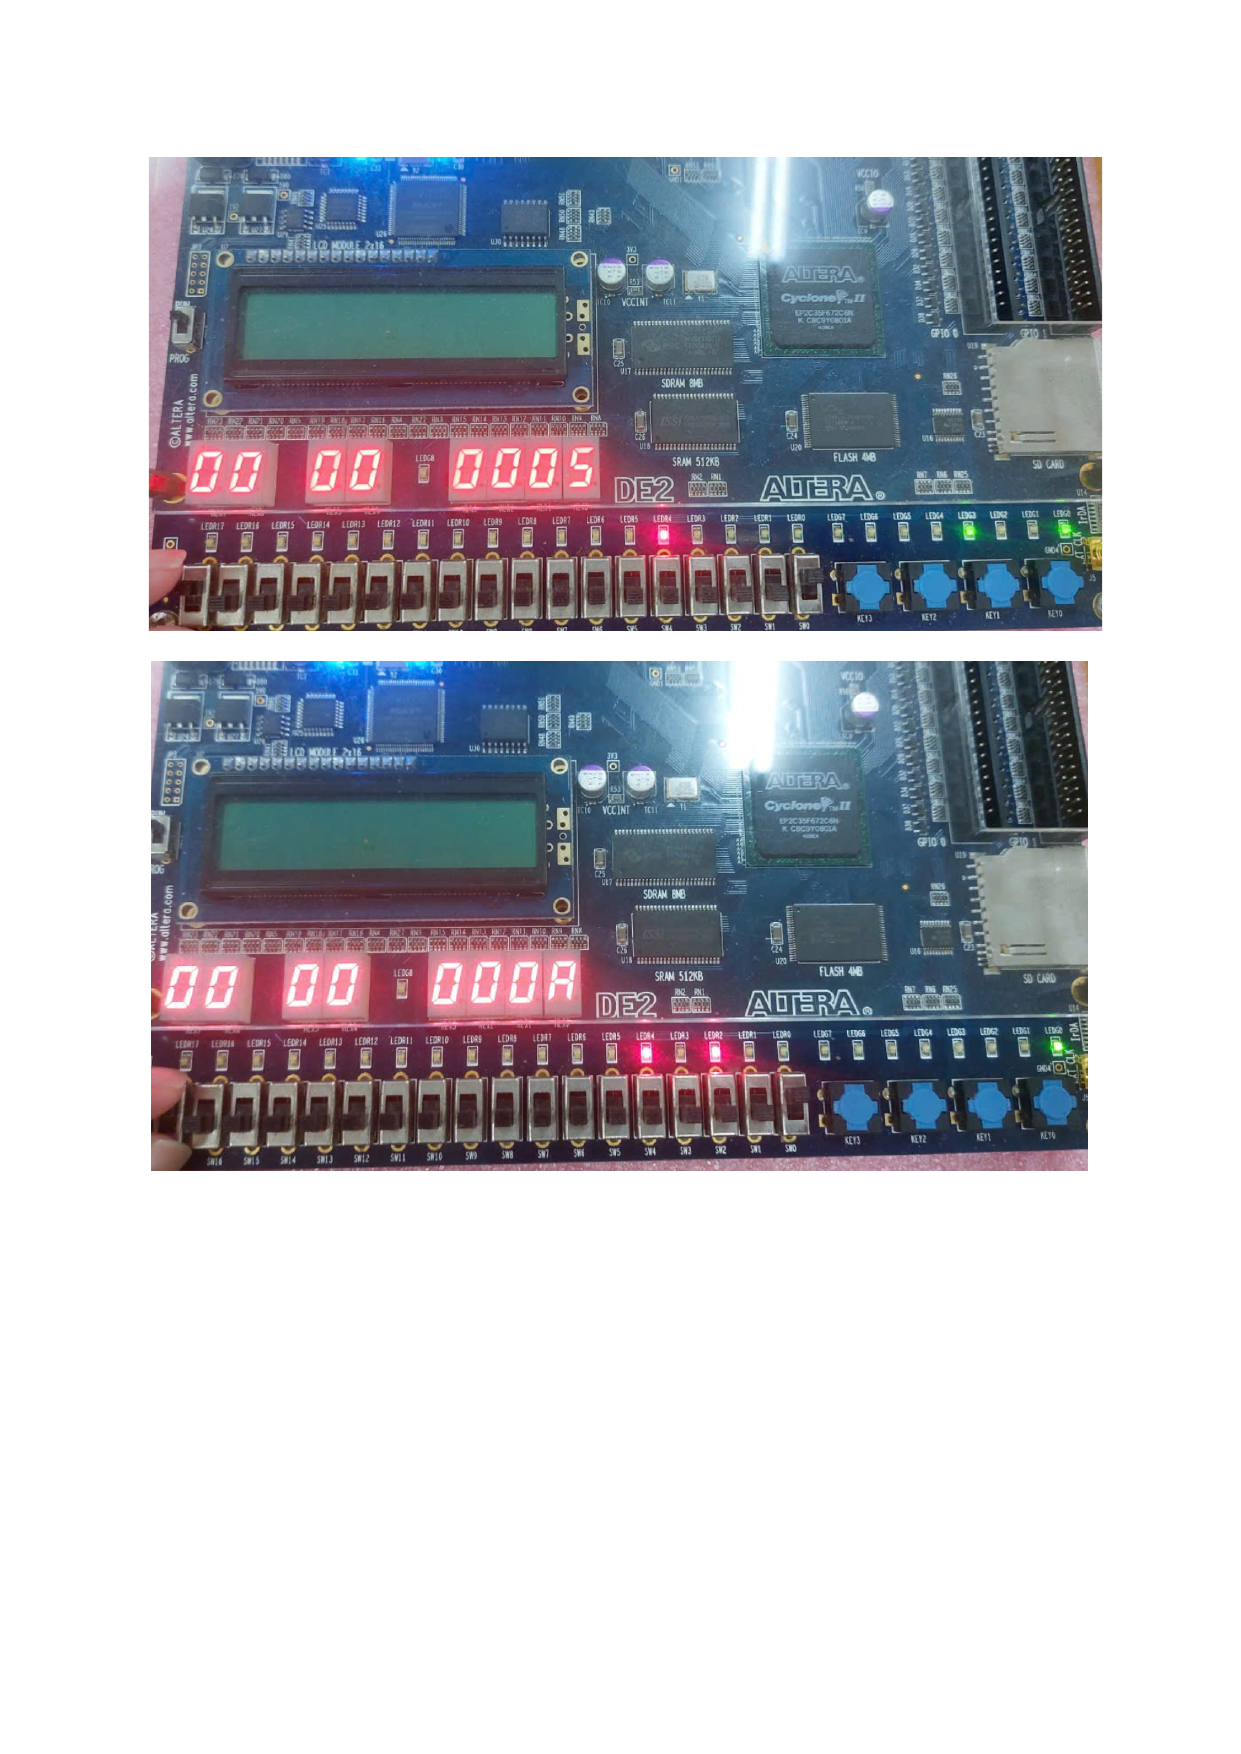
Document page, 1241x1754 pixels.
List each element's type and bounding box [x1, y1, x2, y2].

picture [151, 661, 1088, 1171]
picture [148, 157, 1103, 631]
